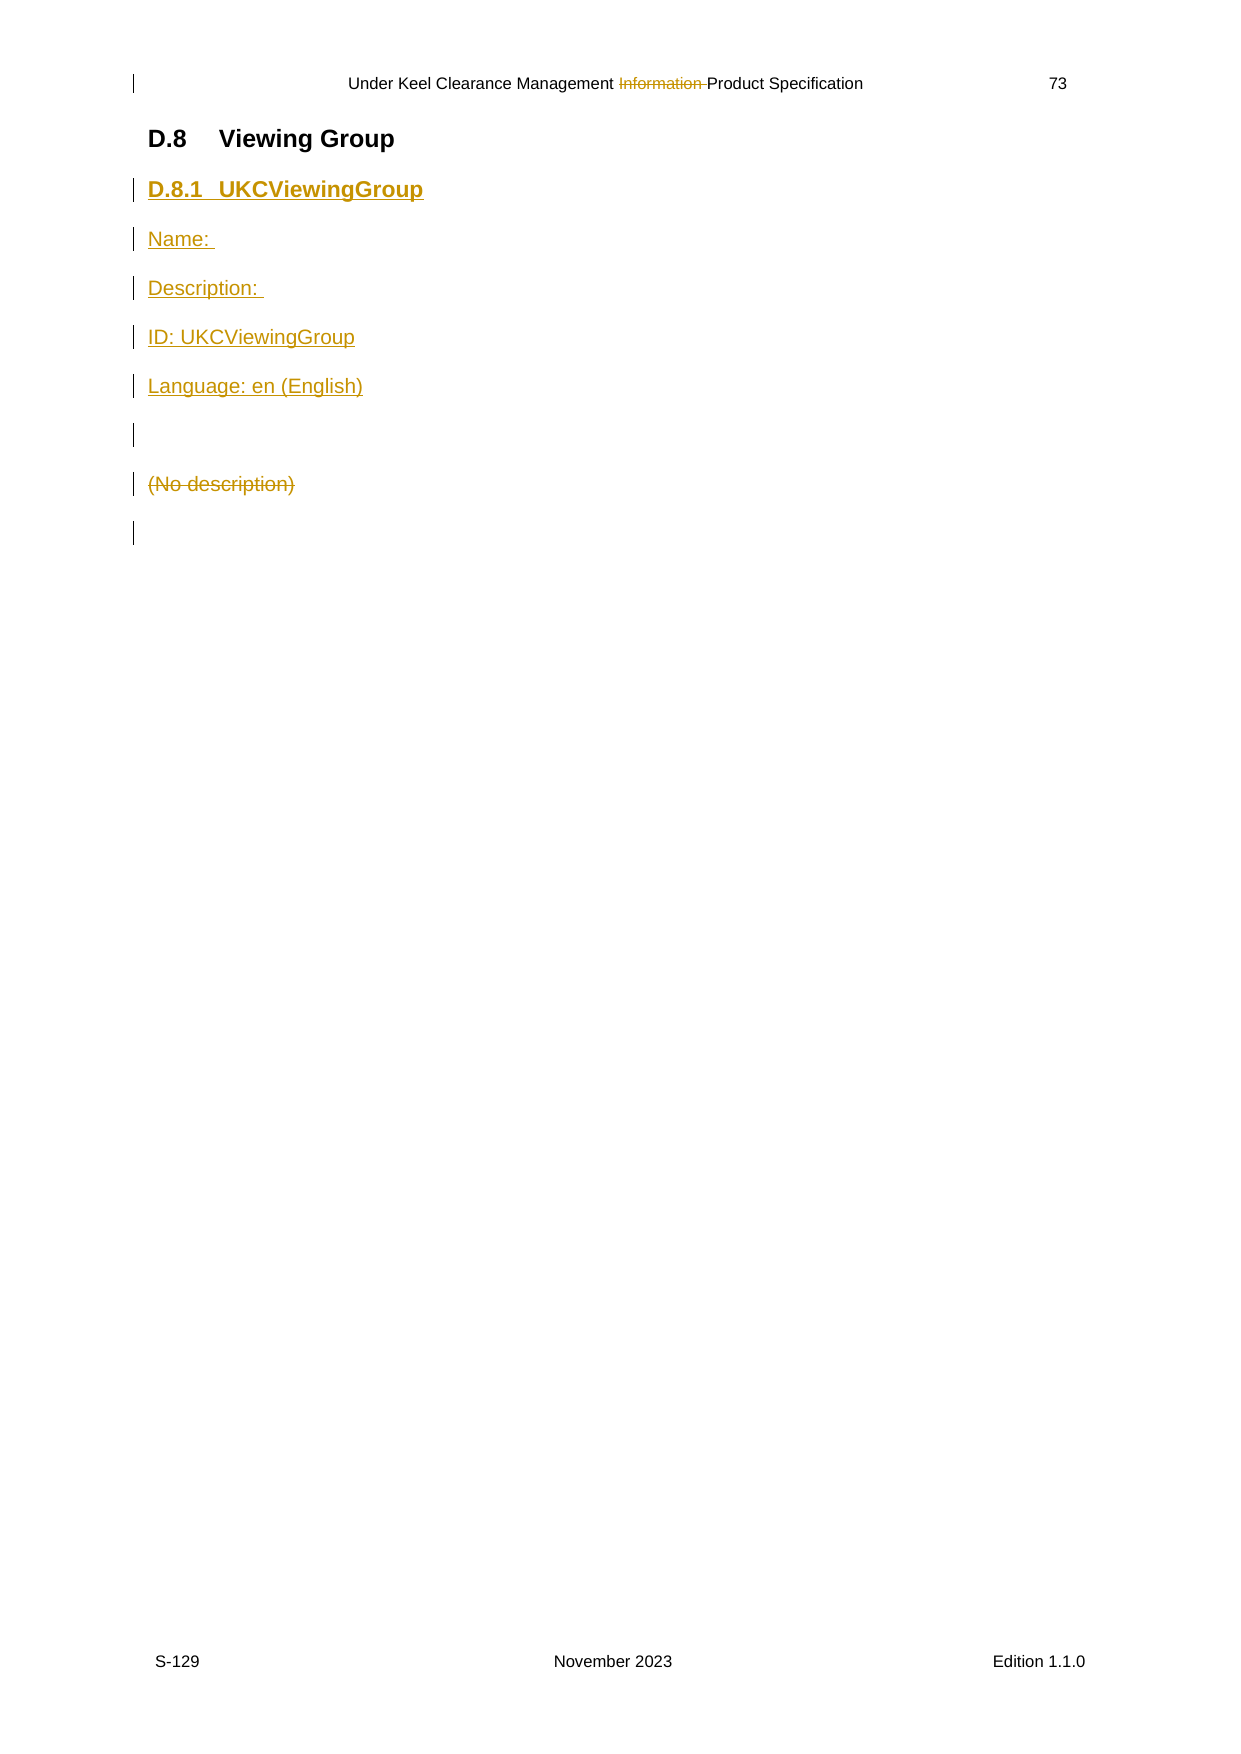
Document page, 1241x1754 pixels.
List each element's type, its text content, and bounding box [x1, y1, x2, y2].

text Viewing Group [148, 124, 1092, 153]
